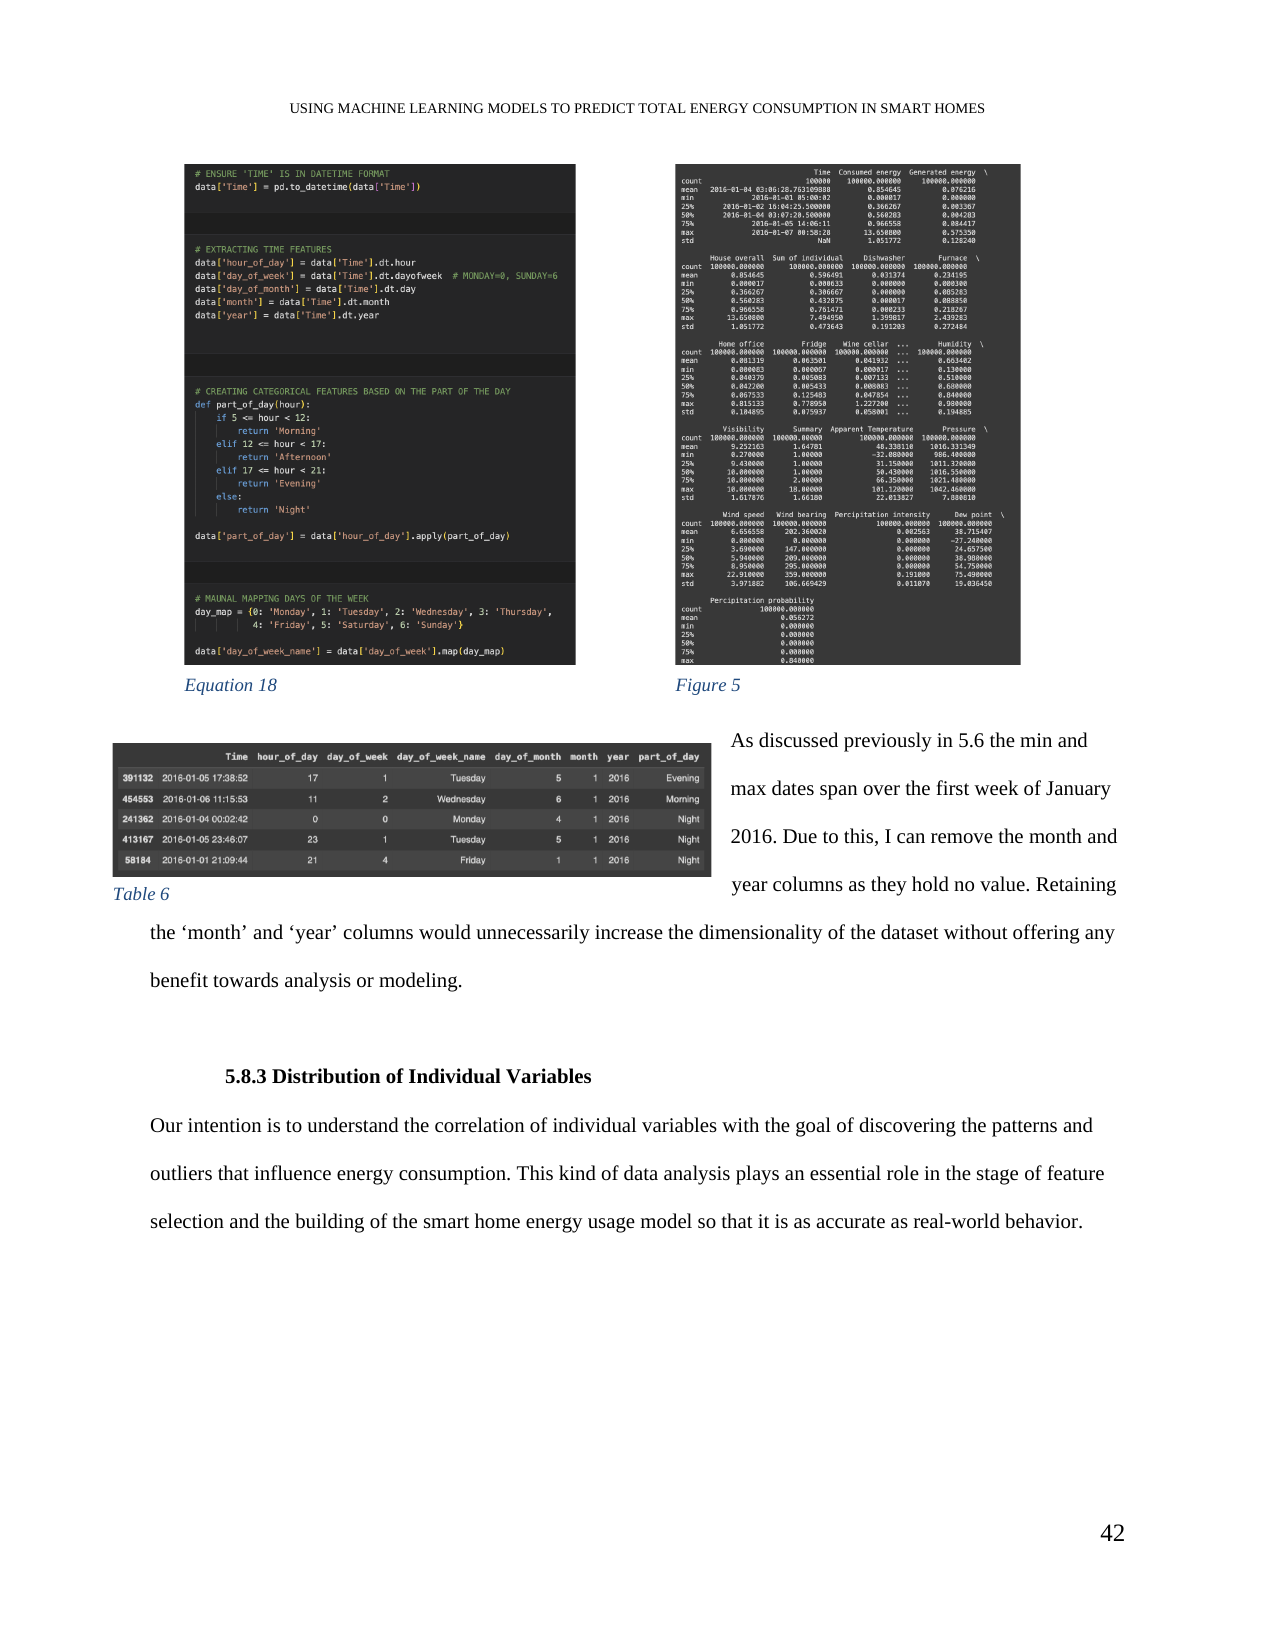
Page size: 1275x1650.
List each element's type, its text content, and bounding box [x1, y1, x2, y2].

picture [112, 743, 712, 877]
picture [675, 164, 1021, 665]
subtitle 5.8.3 Distribution of Individual Variables [150, 1064, 1125, 1088]
text Our intention is to understand the correlation of individual variables with the goal of discovering the patterns and outliers that influence energy consumption. This kind of data analysis plays an essential role in the stage of feature selection and the building of the smart home energy usage model so that it is as accurate as real-world behavior. [150, 1112, 1125, 1233]
picture [184, 164, 576, 665]
